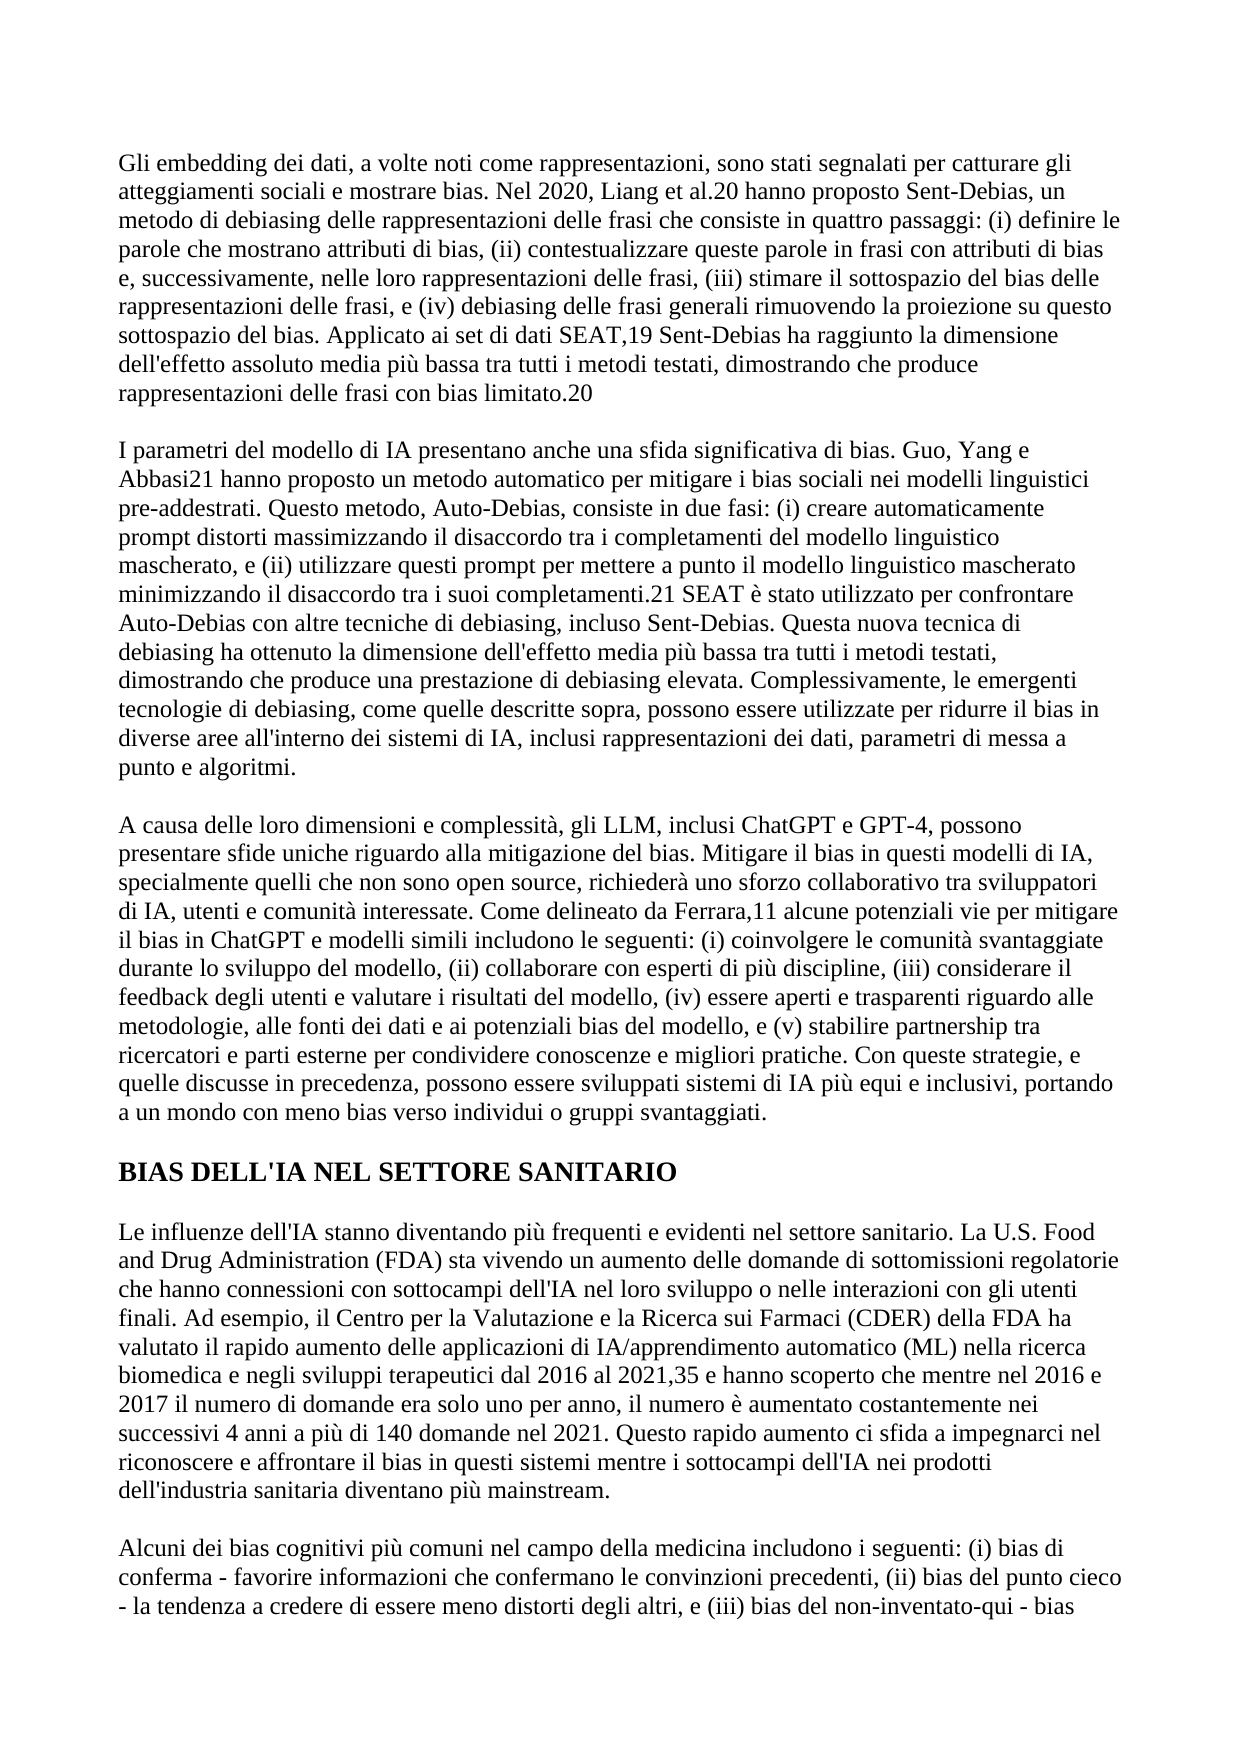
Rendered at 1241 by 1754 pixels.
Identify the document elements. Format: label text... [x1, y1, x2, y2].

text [118, 148, 1122, 349]
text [118, 1447, 1122, 1619]
text A causa delle loro dimensioni e complessità, gli LLM, inclusi ChatGPT e GPT-4, possono presentare sfide uniche riguardo alla mitigazione del bias. Mitigare il bias in questi modelli di IA, specialmente quelli che non sono open source, richiederà uno sforzo collaborativo tra sviluppatori di IA, utenti e comunità interessate. Come delineato da Ferrara,11 alcune potenziali vie per mitigare il bias in ChatGPT e modelli simili includono le seguenti: (i) coinvolgere le comunità svantaggiate durante lo sviluppo del modello, (ii) collaborare con esperti di più discipline, (iii) considerare il feedback degli utenti e valutare i risultati del modello, (iv) essere aperti e trasparenti riguardo alle metodologie, alle fonti dei dati e ai potenziali bias del modello, e (v) stabilire partnership tra ricercatori e parti esterne per condividere conoscenze e migliori pratiche. Con queste strategie, e quelle discusse in precedenza, possono essere sviluppati sistemi di IA più equi e inclusivi, portando a un mondo con meno bias verso individui o gruppi svantaggiati. [118, 1040, 1122, 1356]
text I parametri del modello di IA presentano anche una sfida significativa di bias. Guo, Yang e Abbasi21 hanno proposto un metodo automatico per mitigare i bias sociali nei modelli linguistici pre-addestrati. Questo metodo, Auto-Debias, consiste in due fasi: (i) creare automaticamente prompt distorti massimizzando il disaccordo tra i completamenti del modello linguistico mascherato, e (ii) utilizzare questi prompt per mettere a punto il modello linguistico mascherato minimizzando il disaccordo tra i suoi completamenti.21 SEAT è stato utilizzato per confrontare Auto-Debias con altre tecniche di debiasing, incluso Sent-Debias. Questa nuova tecnica di debiasing ha ottenuto la dimensione dell'effetto media più bassa tra tutti i metodi testati, dimostrando che produce una prestazione di debiasing elevata. Complessivamente, le emergenti tecnologie di debiasing, come quelle descritte sopra, possono essere utilizzate per ridurre il bias in diverse aree all'interno dei sistemi di IA, inclusi rappresentazioni dei dati, parametri di messa a punto e algoritmi. [118, 666, 1122, 1011]
text Gli embedding dei dati, a volte noti come rappresentazioni, sono stati segnalati per catturare gli atteggiamenti sociali e mostrare bias. Nel 2020, Liang et al.20 hanno proposto Sent-Debias, un metodo di debiasing delle rappresentazioni delle frasi che consiste in quattro passaggi: (i) definire le parole che mostrano attributi di bias, (ii) contestualizzare queste parole in frasi con attributi di bias e, successivamente, nelle loro rappresentazioni delle frasi, (iii) stimare il sottospazio del bias delle rappresentazioni delle frasi, e (iv) debiasing delle frasi generali rimuovendo la proiezione su questo sottospazio del bias. Applicato ai set di dati SEAT,19 Sent-Debias ha raggiunto la dimensione dell'effetto assoluto media più bassa tra tutti i metodi testati, dimostrando che produce rappresentazioni delle frasi con bias limitato.20 [118, 378, 1122, 637]
subtitle BIAS DELL'IA NEL SETTORE SANITARIO [118, 1386, 1122, 1418]
